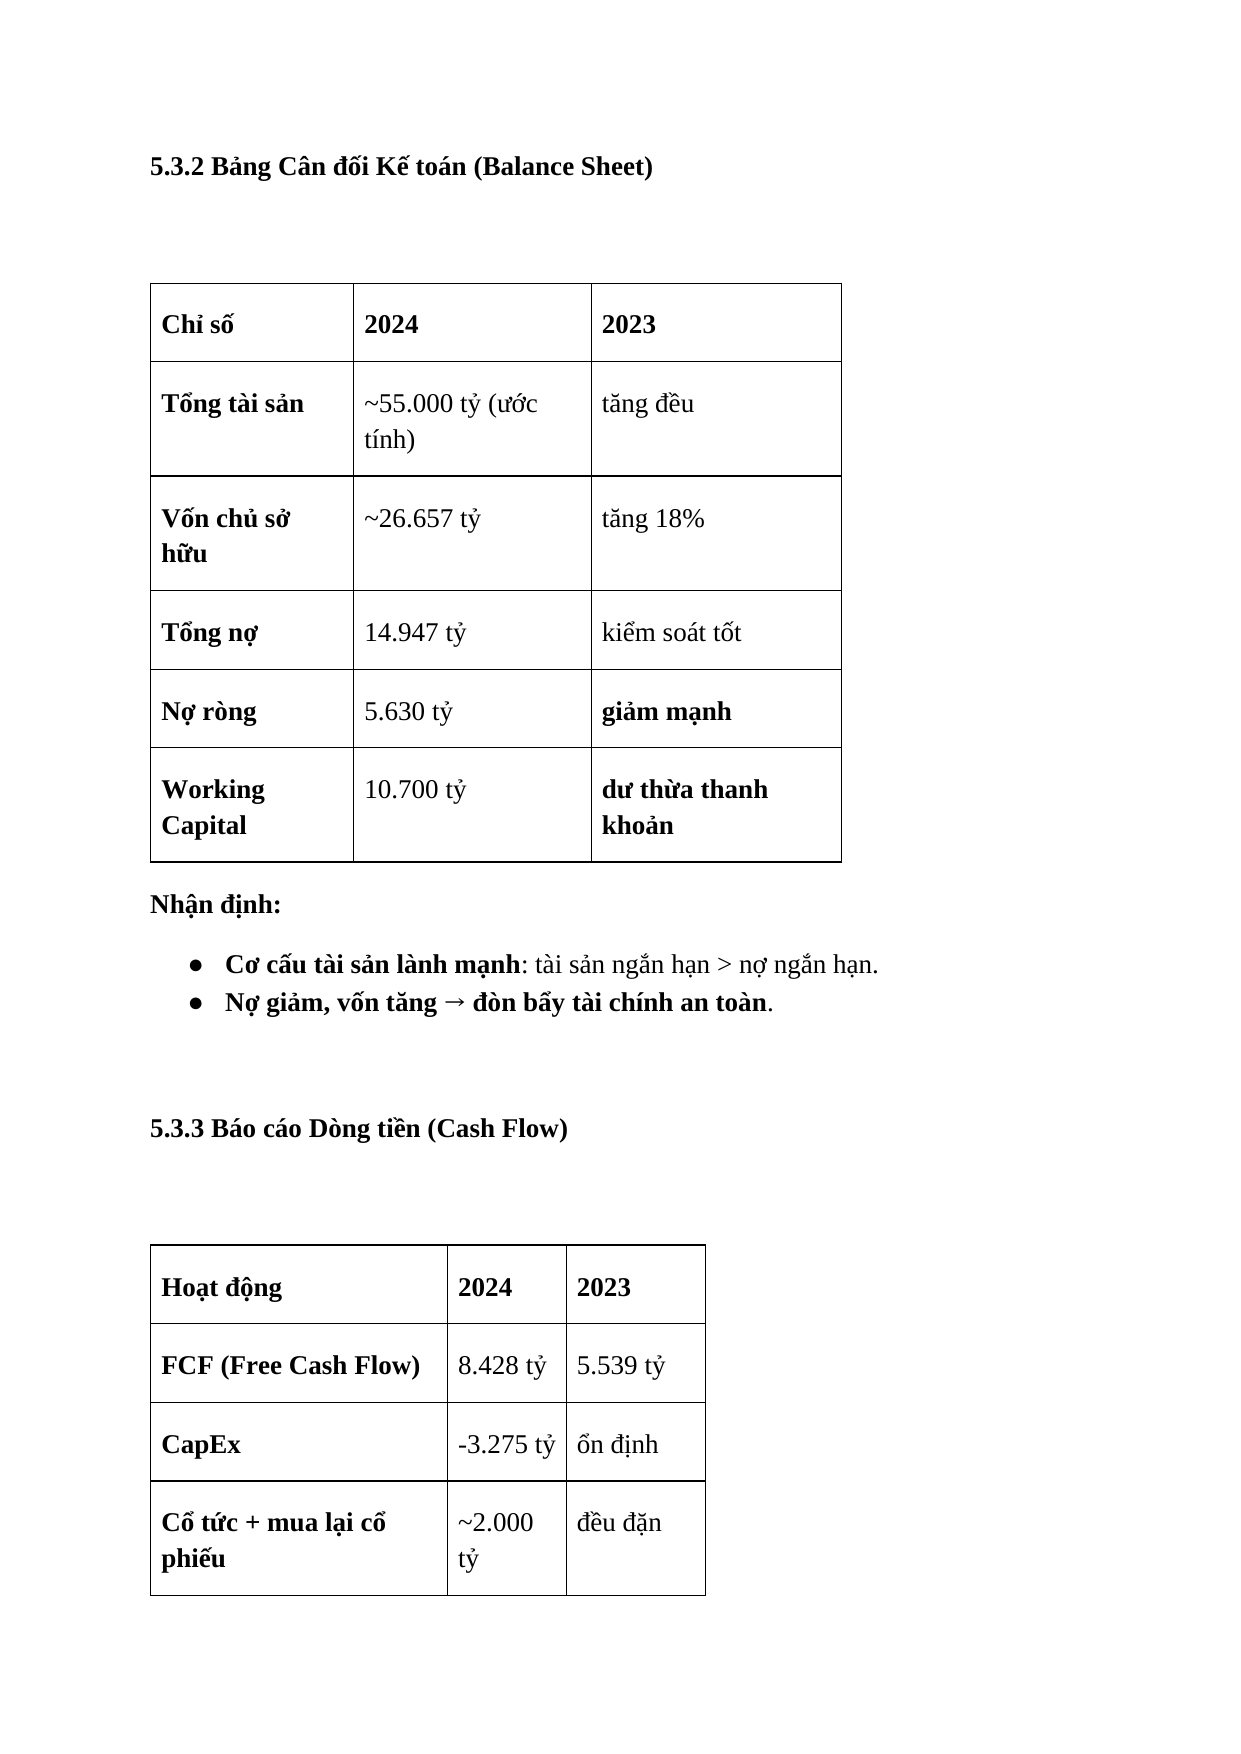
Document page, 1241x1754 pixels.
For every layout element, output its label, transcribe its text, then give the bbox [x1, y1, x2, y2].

table_cell Nợ ròng [151, 670, 353, 747]
table_cell 5.539 tỷ [567, 1324, 705, 1402]
table_cell Working Capital [151, 748, 353, 861]
table_header 2023 [592, 284, 841, 361]
table_cell dư thừa thanh khoản [592, 748, 841, 861]
table_header 2024 [354, 284, 591, 361]
table_cell 5.630 tỷ [354, 670, 591, 747]
table_header Chỉ số [151, 284, 353, 361]
table_cell ~2.000 tỷ [448, 1482, 566, 1595]
table_header 2024 [448, 1246, 566, 1323]
table_cell 10.700 tỷ [354, 748, 591, 861]
table_cell kiểm soát tốt [592, 591, 841, 668]
table_cell Vốn chủ sở hữu [151, 477, 353, 590]
table_cell Tổng tài sản [151, 362, 353, 475]
text Nhận định: [150, 888, 1090, 919]
list Cơ cấu tài sản lành mạnh: tài sản ngắn hạn > nợ ngắn hạn. [187, 948, 1090, 979]
table_cell -3.275 tỷ [448, 1403, 566, 1480]
table_cell ~55.000 tỷ (ước tính) [354, 362, 591, 475]
table_header 2023 [567, 1246, 705, 1323]
table_cell 14.947 tỷ [354, 591, 591, 668]
table_cell 8.428 tỷ [448, 1324, 566, 1402]
table_cell Cổ tức + mua lại cổ phiếu [151, 1482, 447, 1595]
table_cell đều đặn [567, 1482, 705, 1595]
table_cell ổn định [567, 1403, 705, 1480]
subtitle 5.3.3 Báo cáo Dòng tiền (Cash Flow) [150, 1112, 1090, 1143]
subtitle 5.3.2 Bảng Cân đối Kế toán (Balance Sheet) [150, 150, 1090, 181]
table_cell FCF (Free Cash Flow) [151, 1324, 447, 1402]
table_header Hoạt động [151, 1246, 447, 1323]
table_cell giảm mạnh [592, 670, 841, 747]
table_cell ~26.657 tỷ [354, 477, 591, 590]
table_cell Tổng nợ [151, 591, 353, 668]
table_cell tăng đều [592, 362, 841, 475]
table_cell tăng 18% [592, 477, 841, 590]
table_cell CapEx [151, 1403, 447, 1480]
list Nợ giảm, vốn tăng → đòn bẩy tài chính an toàn. [187, 984, 1090, 1021]
